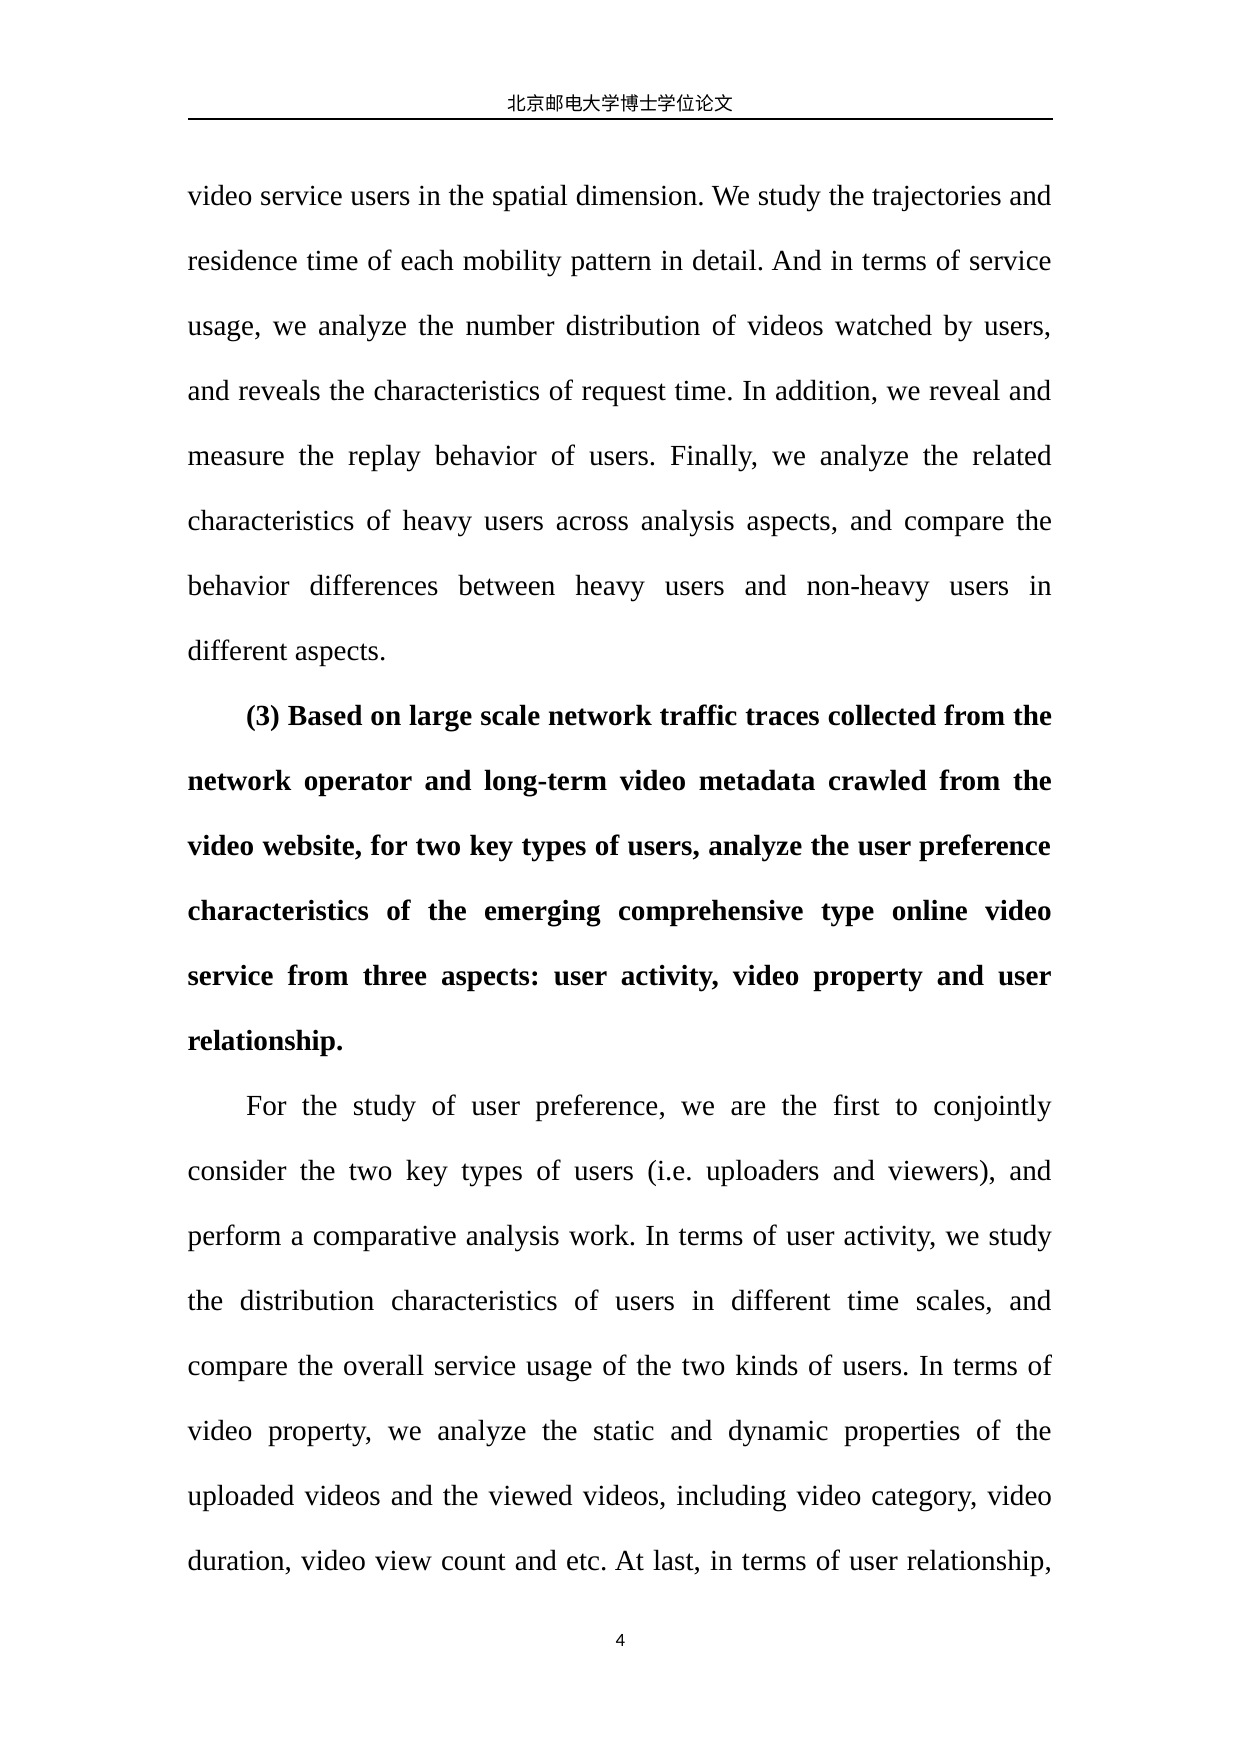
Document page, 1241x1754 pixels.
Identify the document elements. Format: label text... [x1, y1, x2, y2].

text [187, 162, 1053, 682]
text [187, 1072, 1053, 1592]
text (3) Based on large scale network traffic traces collected from the network operator and long-term video metadata crawled from the video website, for two key types of users, analyze the user preference characteristics of the emerging comprehensive type online video service from three aspects: user activity, video property and user relationship. [187, 682, 1053, 1072]
